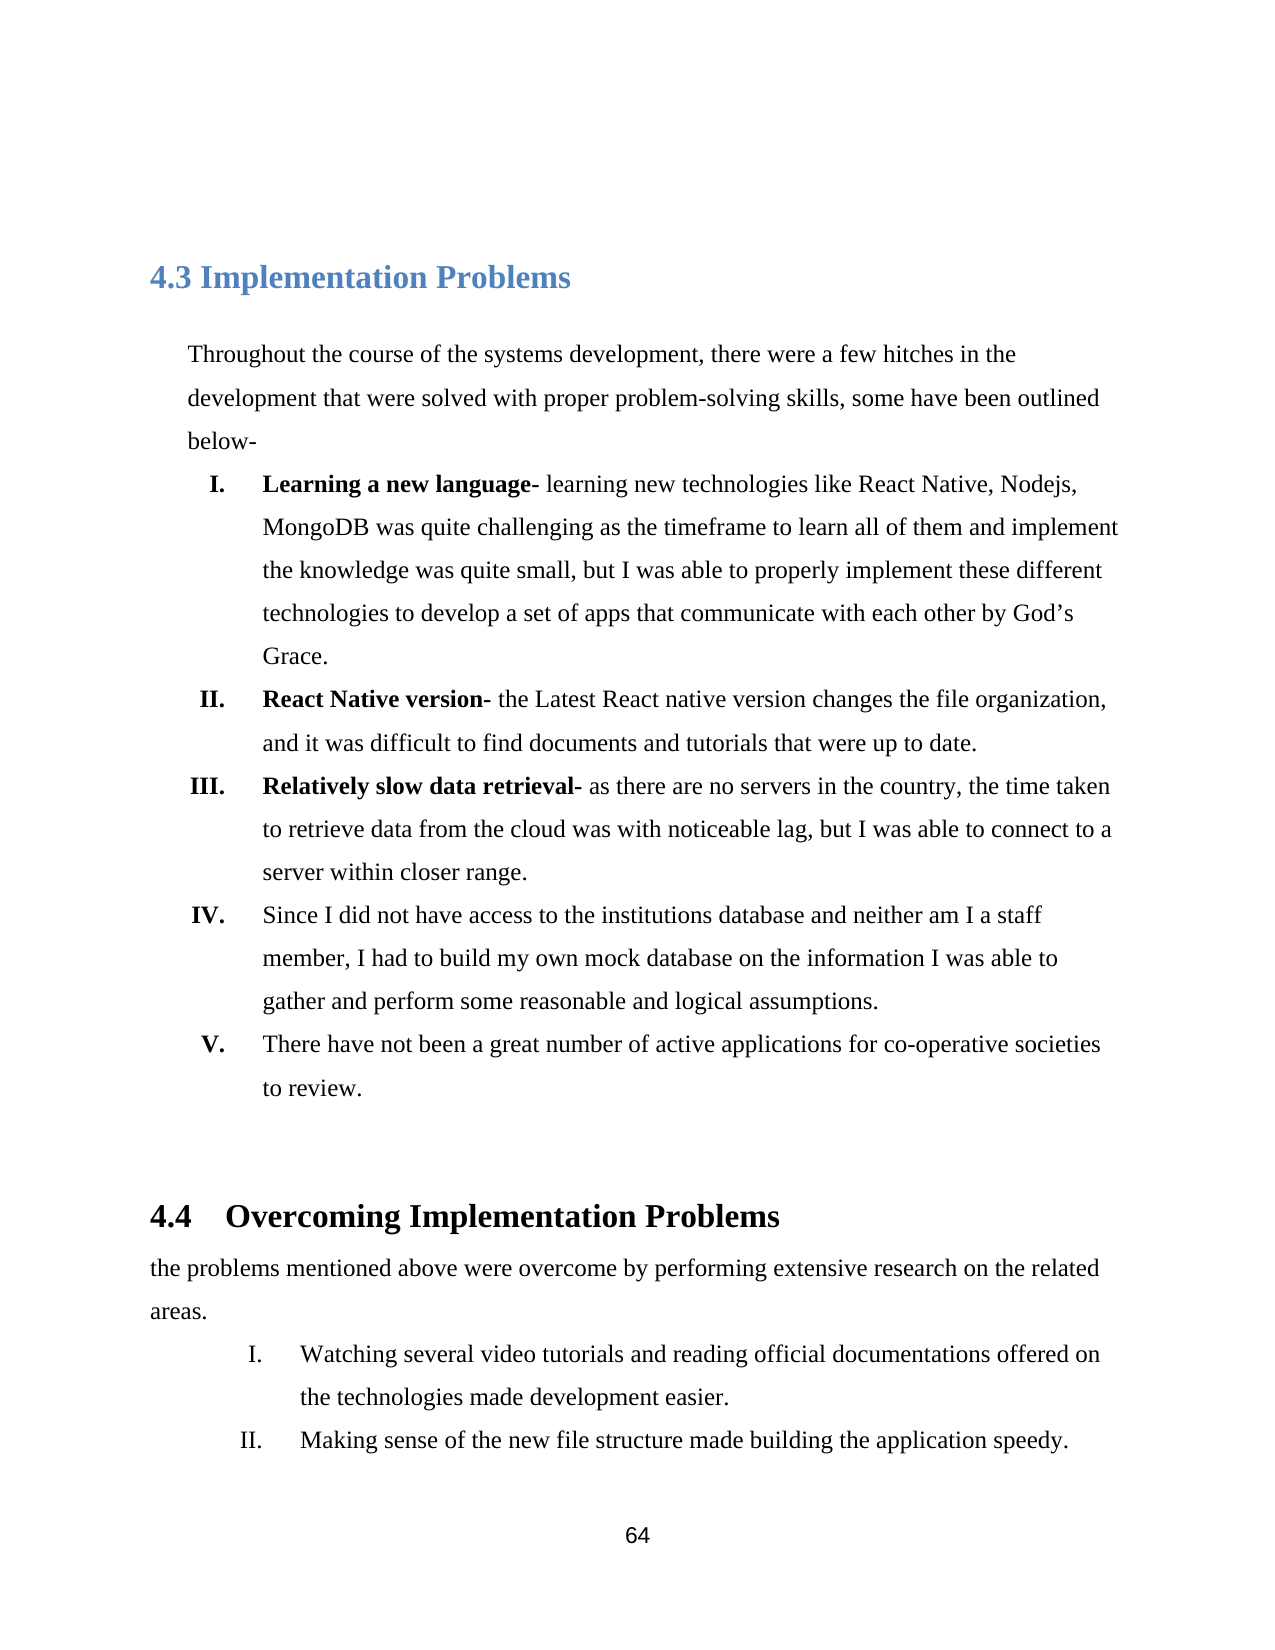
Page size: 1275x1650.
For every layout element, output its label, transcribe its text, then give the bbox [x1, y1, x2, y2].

list React Native version- the Latest React native version changes the file organization, and it was difficult to find documents and tutorials that were up to date. [225, 684, 1125, 756]
text Throughout the course of the systems development, there were a few hitches in the development that were solved with proper problem-solving skills, some have been outlined below- [187, 339, 1125, 454]
subtitle 4.3 Implementation Problems [150, 257, 1125, 295]
list Learning a new language- learning new technologies like React Native, Nodejs, MongoDB was quite challenging as the timeframe to learn all of them and implement the knowledge was quite small, but I was able to properly implement these different technologies to develop a set of apps that communicate with each other by God’s Grace. [225, 469, 1125, 670]
list There have not been a great number of active applications for co-operative societies to review. [225, 1029, 1125, 1101]
text the problems mentioned above were overcome by performing extensive research on the related areas. [150, 1253, 1125, 1325]
list Since I did not have access to the institutions database and neither am I a staff member, I had to build my own mock database on the information I was able to gather and perform some reasonable and logical assumptions. [225, 900, 1125, 1015]
subtitle 4.4 Overcoming Implementation Problems [150, 1196, 1125, 1235]
list Relatively slow data retrieval- as there are no servers in the country, the time taken to retrieve data from the cloud was with noticeable lag, but I was able to connect to a server within closer range. [225, 771, 1125, 886]
list Making sense of the new file structure made building the application speedy. [262, 1426, 1125, 1454]
list Watching several video tutorials and reading official documentations offered on the technologies made development easier. [262, 1339, 1125, 1411]
